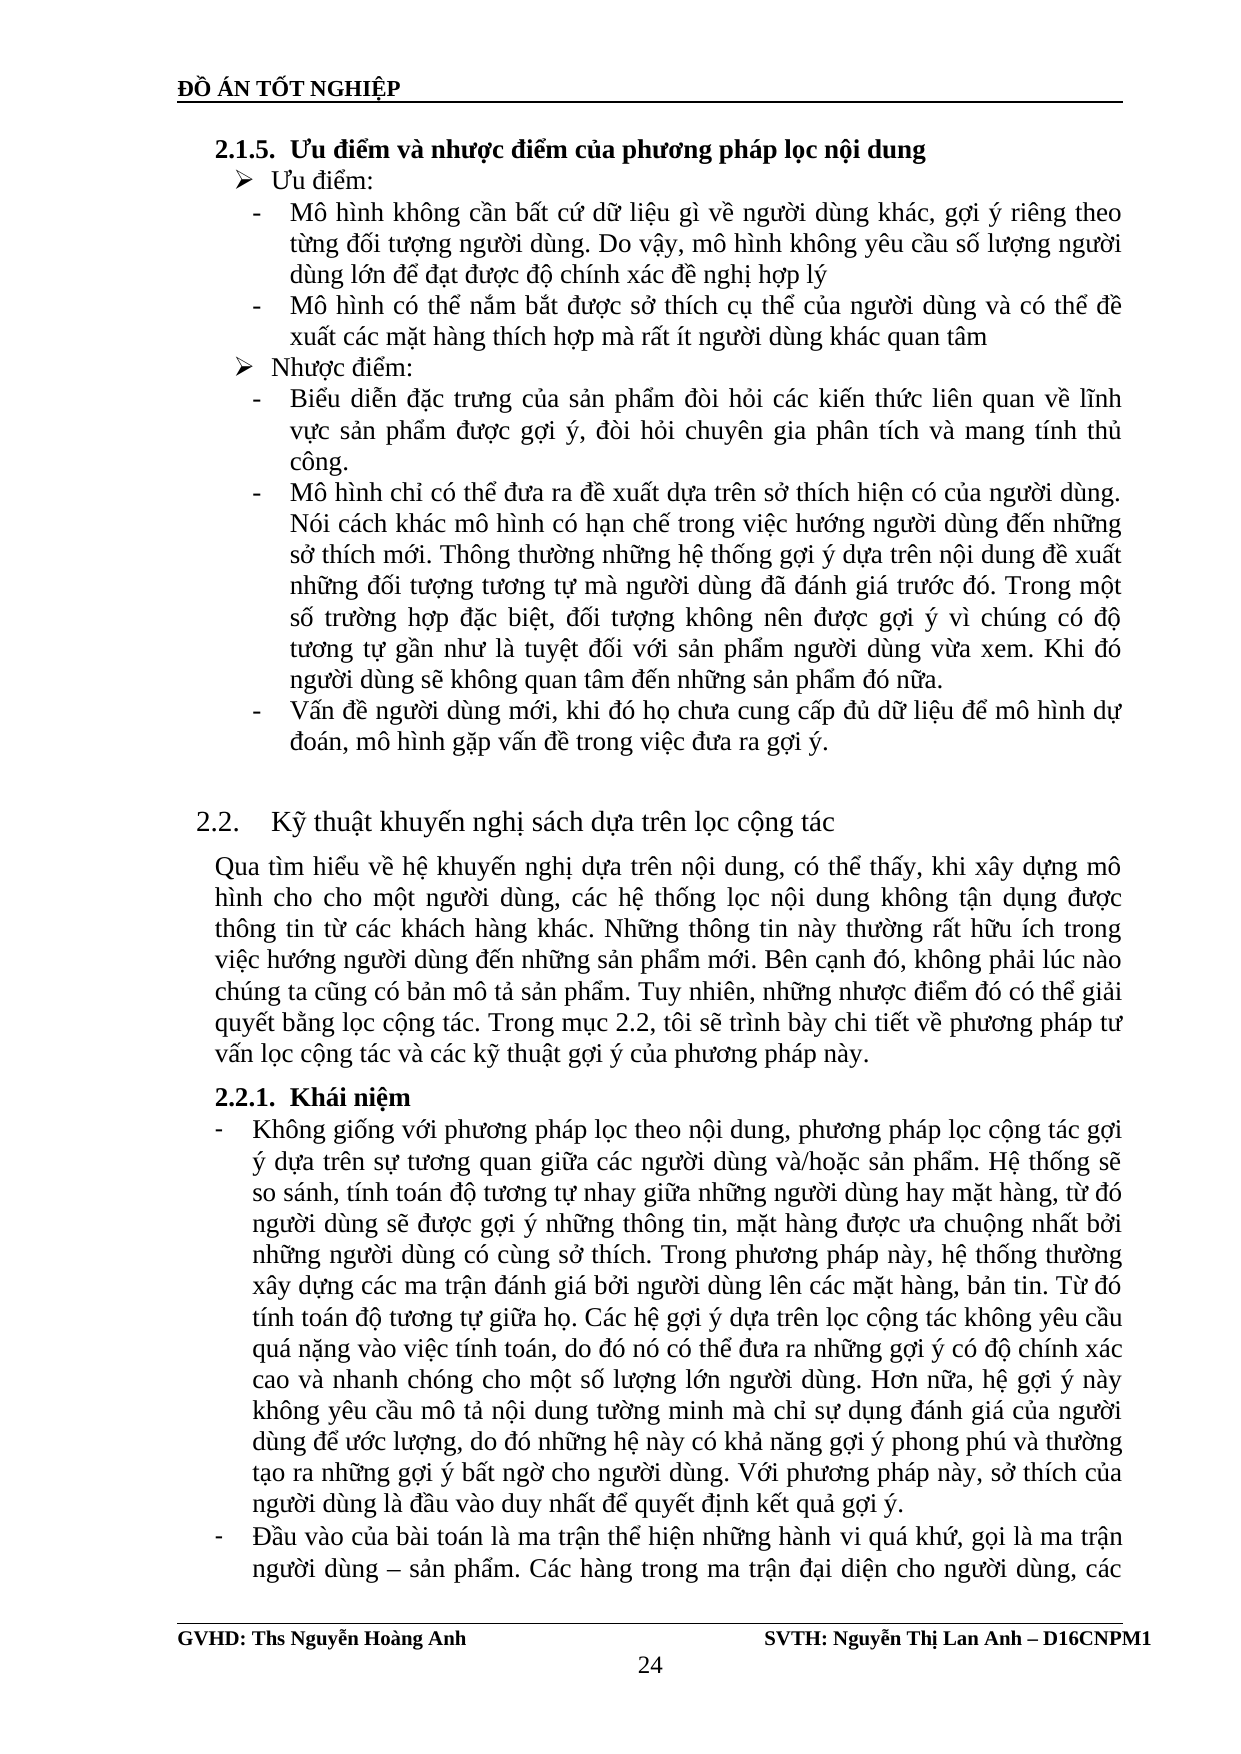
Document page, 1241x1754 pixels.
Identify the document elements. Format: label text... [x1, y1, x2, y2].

list Ưu điểm: [233, 164, 1123, 196]
list Vấn đề người dùng mới, khi đó họ chưa cung cấp đủ dữ liệu để mô hình dự đoán, mô hình gặp vấn đề trong việc đưa ra gợi ý. [252, 694, 1123, 756]
list Mô hình chỉ có thể đưa ra đề xuất dựa trên sở thích hiện có của người dùng. Nói cách khác mô hình có hạn chế trong việc hướng người dùng đến những sở thích mới. Thông thường những hệ thống gợi ý dựa trên nội dung đề xuất những đối tượng tương tự mà người dùng đã đánh giá trước đó. Trong một số trường hợp đặc biệt, đối tượng không nên được gợi ý vì chúng có độ tương tự gần như là tuyệt đối với sản phẩm người dùng vừa xem. Khi đó người dùng sẽ không quan tâm đến những sản phẩm đó nữa. [252, 476, 1123, 694]
subtitle Kỹ thuật khuyến nghị sách dựa trên lọc cộng tác [196, 804, 1123, 838]
list Qua tìm hiểu về hệ khuyến nghị dựa trên nội dung, có thể thấy, khi xây dựng mô hình cho cho một người dùng, các hệ thống lọc nội dung không tận dụng được thông tin từ các khách hàng khác. Những thông tin này thường rất hữu ích trong việc hướng người dùng đến những sản phẩm mới. Bên cạnh đó, không phải lúc nào chúng ta cũng có bản mô tả sản phẩm. Tuy nhiên, những nhược điểm đó có thể giải quyết bằng lọc cộng tác. Trong mục 2.2, tôi sẽ trình bày chi tiết về phương pháp tư vấn lọc cộng tác và các kỹ thuật gợi ý của phương pháp này. [214, 850, 1123, 1068]
subtitle Khái niệm [214, 1081, 1123, 1112]
list Mô hình không cần bất cứ dữ liệu gì về người dùng khác, gợi ý riêng theo từng đối tượng người dùng. Do vậy, mô hình không yêu cầu số lượng người dùng lớn để đạt được độ chính xác đề nghị hợp lý [252, 196, 1123, 289]
list Không giống với phương pháp lọc theo nội dung, phương pháp lọc cộng tác gợi ý dựa trên sự tương quan giữa các người dùng và/hoặc sản phẩm. Hệ thống sẽ so sánh, tính toán độ tương tự nhay giữa những người dùng hay mặt hàng, từ đó người dùng sẽ được gợi ý những thông tin, mặt hàng được ưa chuộng nhất bởi những người dùng có cùng sở thích. Trong phương pháp này, hệ thống thường xây dựng các ma trận đánh giá bởi người dùng lên các mặt hàng, bản tin. Từ đó tính toán độ tương tự giữa họ. Các hệ gợi ý dựa trên lọc cộng tác không yêu cầu quá nặng vào việc tính toán, do đó nó có thể đưa ra những gợi ý có độ chính xác cao và nhanh chóng cho một số lượng lớn người dùng. Hơn nữa, hệ gợi ý này không yêu cầu mô tả nội dung tường minh mà chỉ sự dụng đánh giá của người dùng để ước lượng, do đó những hệ này có khả năng gợi ý phong phú và thường tạo ra những gợi ý bất ngờ cho người dùng. Với phương pháp này, sở thích của người dùng là đầu vào duy nhất để quyết định kết quả gợi ý. [214, 1112, 1123, 1519]
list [214, 1519, 1123, 1583]
list Nhược điểm: [233, 351, 1123, 383]
list Biểu diễn đặc trưng của sản phẩm đòi hỏi các kiến thức liên quan về lĩnh vực sản phẩm được gợi ý, đòi hỏi chuyên gia phân tích và mang tính thủ công. [252, 383, 1123, 476]
list Mô hình có thể nắm bắt được sở thích cụ thể của người dùng và có thể đề xuất các mặt hàng thích hợp mà rất ít người dùng khác quan tâm [252, 289, 1123, 351]
subtitle Ưu điểm và nhược điểm của phương pháp lọc nội dung [214, 133, 1123, 164]
